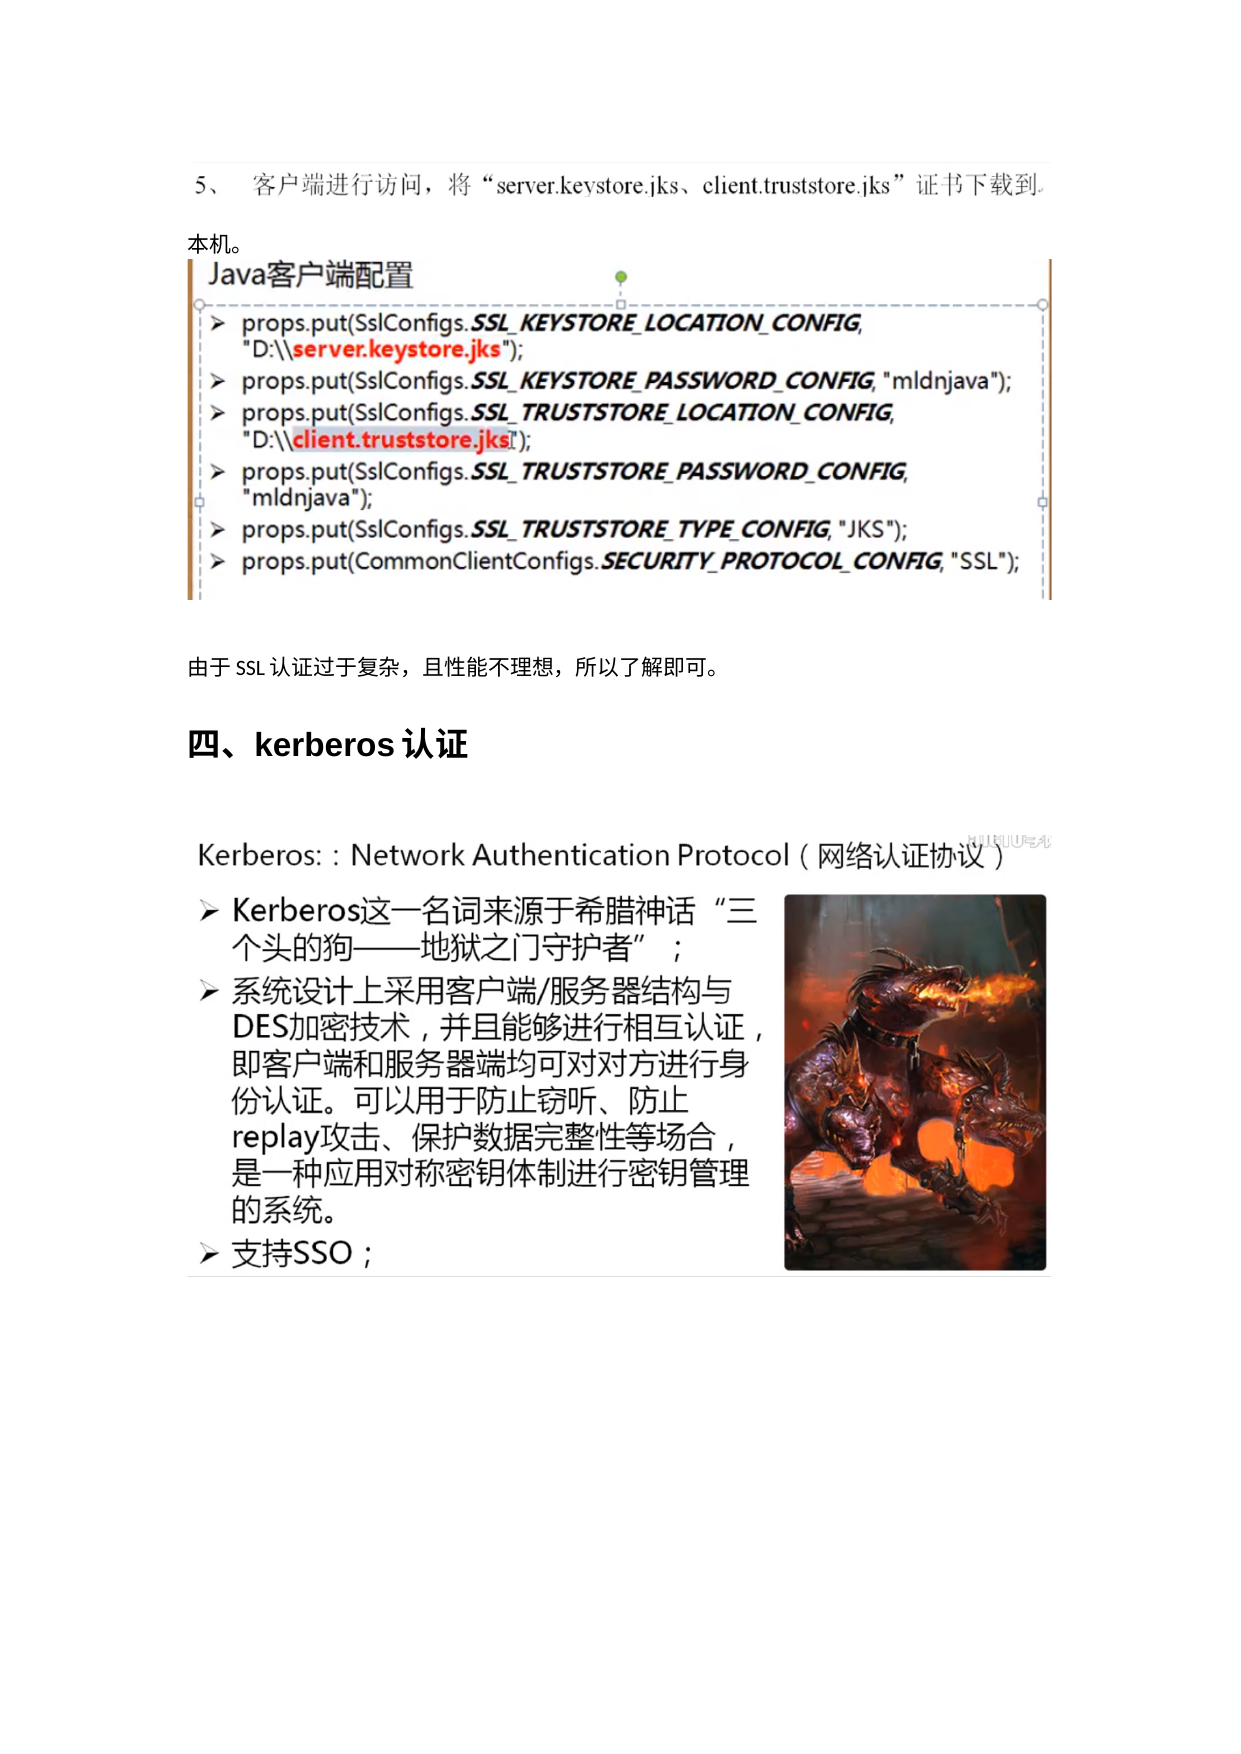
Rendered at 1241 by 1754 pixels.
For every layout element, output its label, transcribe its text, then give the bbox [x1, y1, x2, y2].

text 由于SSL认证过于复杂，且性能不理想，所以了解即可。 [187, 649, 1053, 682]
picture [187, 259, 1052, 600]
subtitle kerberos认证 [187, 709, 1053, 774]
picture [187, 162, 1052, 197]
picture [187, 835, 1052, 1277]
